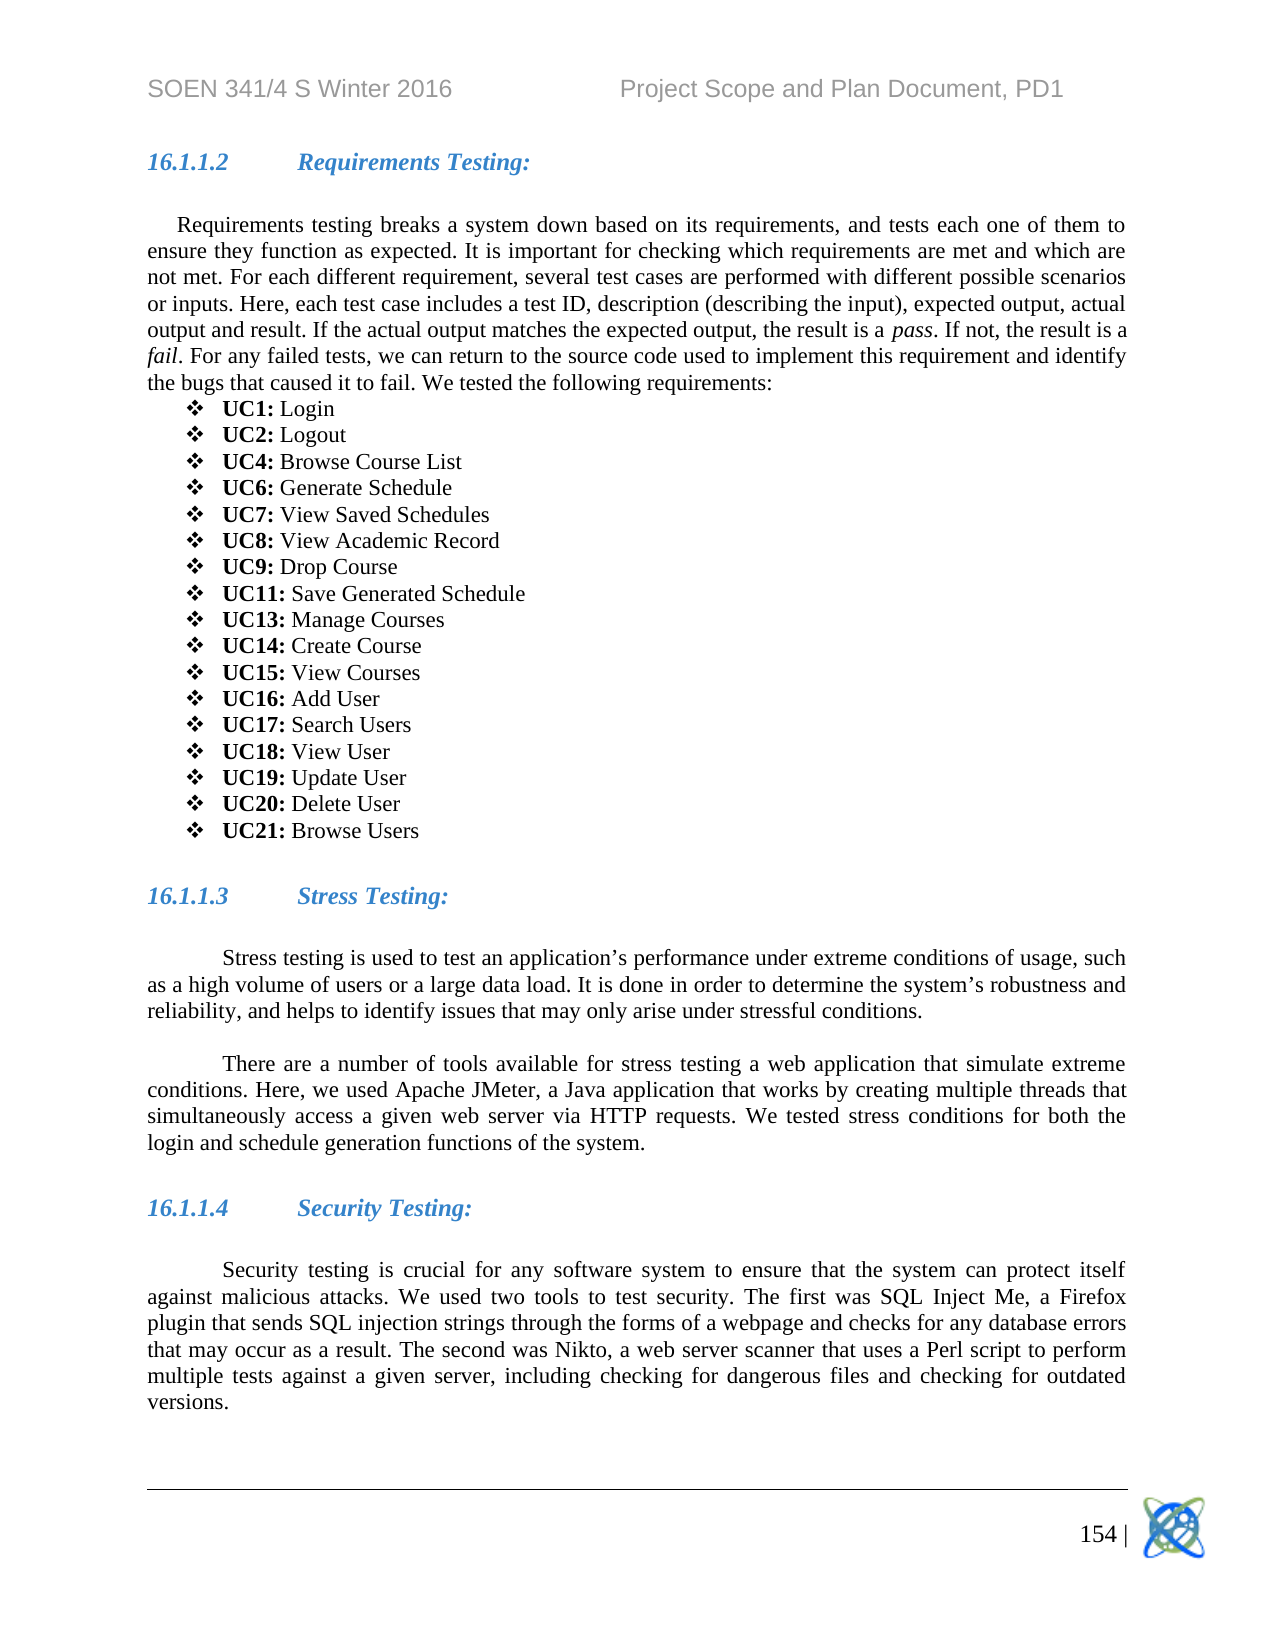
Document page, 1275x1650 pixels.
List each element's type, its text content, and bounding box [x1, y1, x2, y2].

list UC14: Create Course [184, 632, 1128, 659]
list UC17: Search Users [184, 711, 1128, 738]
text There are a number of tools available for stress testing a web application that simulate extreme conditions. Here, we used Apache JMeter, a Java application that works by creating multiple threads that simultaneously access a given web server via HTTP requests. We tested stress conditions for both the login and schedule generation functions of the system. [147, 1050, 1128, 1155]
list UC19: Update User [184, 764, 1128, 791]
list UC8: View Academic Record [184, 527, 1128, 553]
list UC6: Generate Schedule [184, 474, 1128, 501]
list UC1: Login [184, 395, 1128, 422]
text Security Testing: [147, 1193, 1128, 1222]
list UC4: Browse Course List [184, 448, 1128, 474]
list UC2: Logout [184, 422, 1128, 448]
list UC7: View Saved Schedules [184, 501, 1128, 527]
text Requirements testing breaks a system down based on its requirements, and tests each one of them to ensure they function as expected. It is important for checking which requirements are met and which are not met. For each different requirement, several test cases are performed with different possible scenarios or inputs. Here, each test case includes a test ID, description (describing the input), expected output, actual output and result. If the actual output matches the expected output, the result is a pass. If not, the result is a fail. For any failed tests, we can return to the source code used to implement this requirement and identify the bugs that caused it to fail. We tested the following requirements: [147, 211, 1128, 395]
list UC11: Save Generated Schedule [184, 580, 1128, 606]
text Security testing is crucial for any software system to ensure that the system can protect itself against malicious attacks. We used two tools to test security. The first was SQL Inject Me, a Firefox plugin that sends SQL injection strings through the forms of a webpage and checks for any database errors that may occur as a result. The second was Nikto, a web server scanner that uses a Perl script to perform multiple tests against a given server, including checking for dangerous files and checking for outdated versions. [147, 1257, 1128, 1415]
list UC18: View User [184, 738, 1128, 764]
text Requirements Testing: [147, 147, 1128, 176]
list UC21: Browse Users [184, 817, 1128, 843]
picture [1123, 1490, 1224, 1566]
list UC9: Drop Course [184, 553, 1128, 580]
list UC15: View Courses [184, 659, 1128, 685]
text Stress testing is used to test an application’s performance under extreme conditions of usage, such as a high volume of users or a large data load. It is done in order to determine the system’s robustness and reliability, and helps to identify issues that may only arise under stressful conditions. [147, 944, 1128, 1023]
text Stress Testing: [147, 881, 1128, 909]
list UC13: Manage Courses [184, 606, 1128, 632]
list UC20: Delete User [184, 791, 1128, 817]
list UC16: Add User [184, 685, 1128, 711]
